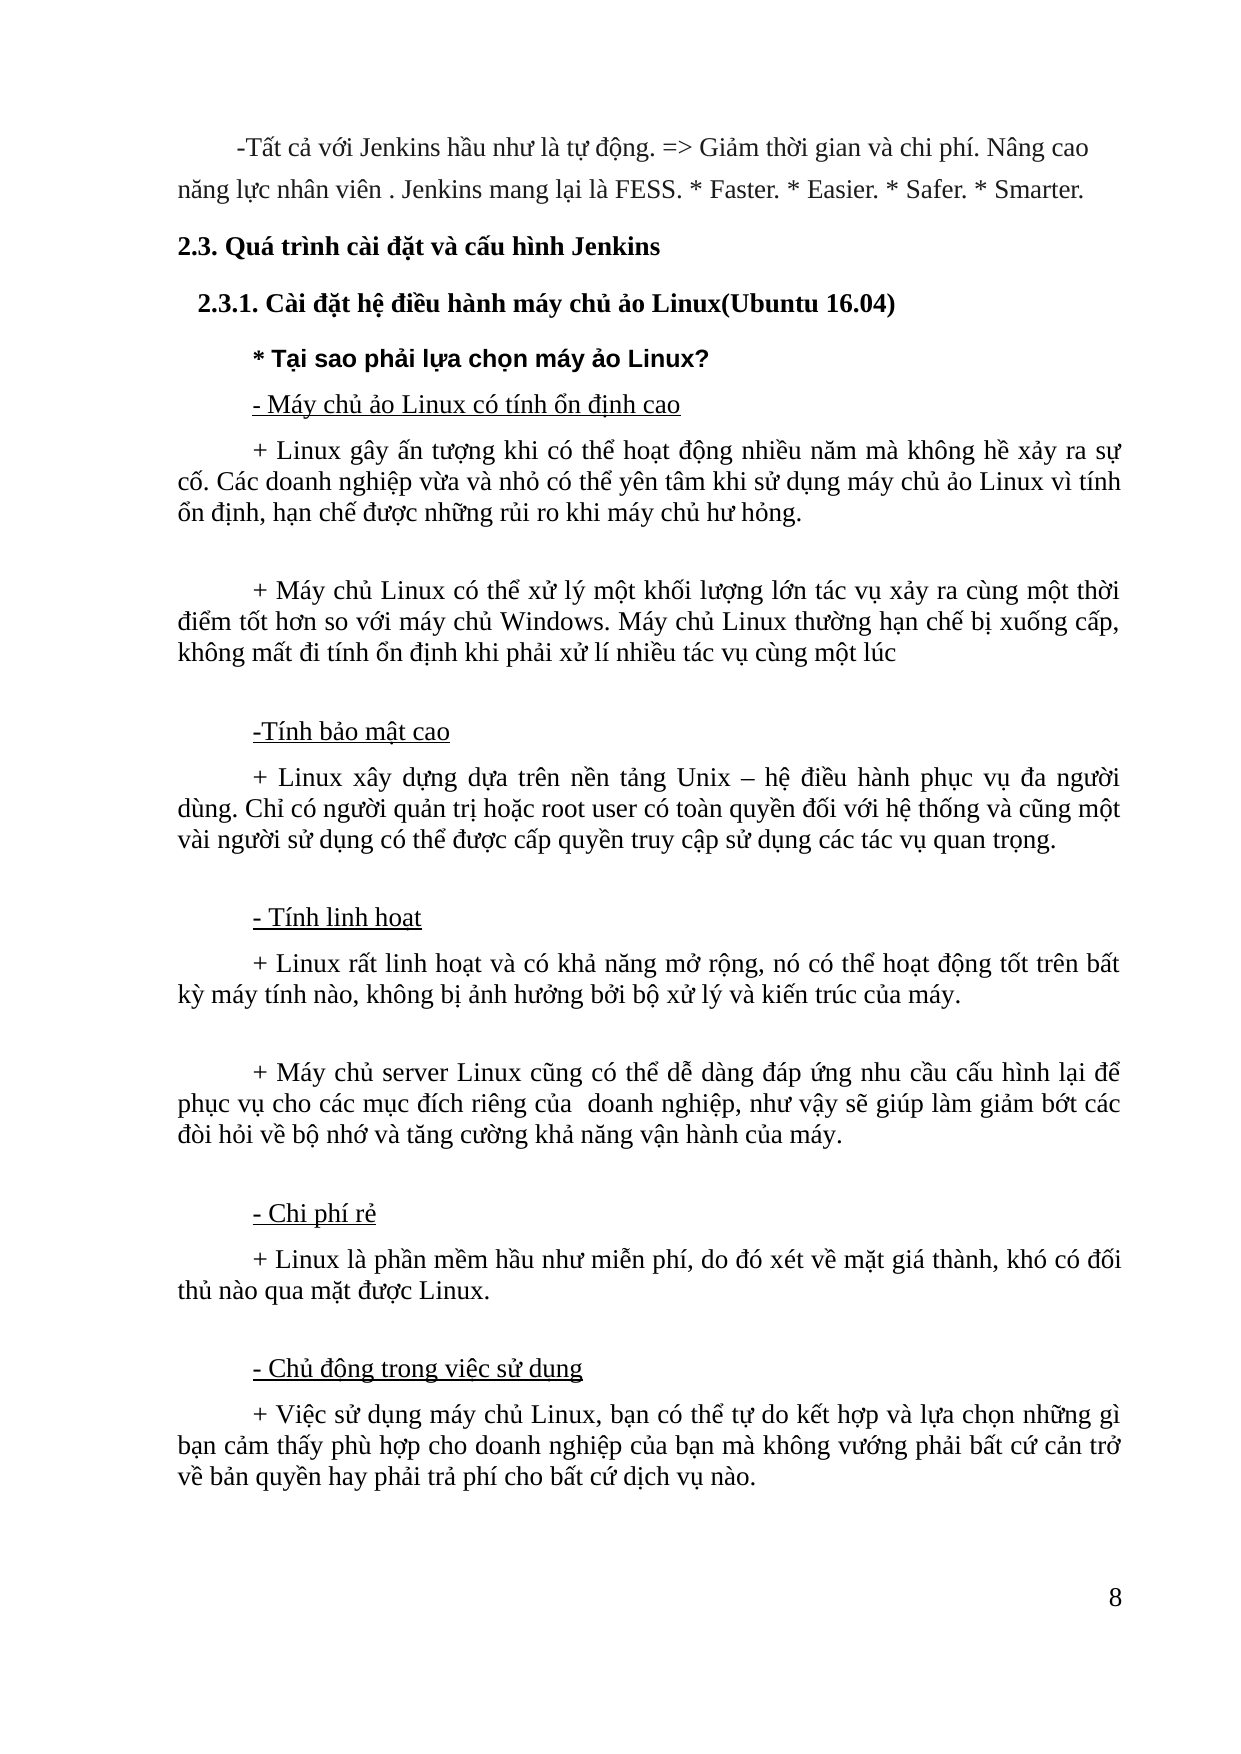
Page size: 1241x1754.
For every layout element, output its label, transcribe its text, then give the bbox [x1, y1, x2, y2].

text * Tại sao phải lựa chọn máy ảo Linux? [177, 344, 1122, 373]
text + Linux gây ấn tượng khi có thể hoạt động nhiều năm mà không hề xảy ra sự cố. Các doanh nghiệp vừa và nhỏ có thể yên tâm khi sử dụng máy chủ ảo Linux vì tính ổn định, hạn chế được những rủi ro khi máy chủ hư hỏng. [177, 434, 1122, 527]
text -Tất cả với Jenkins hầu như là tự động. => Giảm thời gian và chi phí. Nâng cao năng lực nhân viên . Jenkins mang lại là FESS. * Faster. * Easier. * Safer. * Smarter. [177, 131, 1122, 204]
text - Chi phí rẻ [177, 1197, 1122, 1228]
text + Việc sử dụng máy chủ Linux, bạn có thể tự do kết hợp và lựa chọn những gì bạn cảm thấy phù hợp cho doanh nghiệp của bạn mà không vướng phải bất cứ cản trở về bản quyền hay phải trả phí cho bất cứ dịch vụ nào. [177, 1398, 1122, 1492]
text -Tính bảo mật cao [177, 714, 1122, 746]
text + Máy chủ server Linux cũng có thể dễ dàng đáp ứng nhu cầu cấu hình lại để phục vụ cho các mục đích riêng của doanh nghiệp, như vậy sẽ giúp làm giảm bớt các đòi hỏi về bộ nhớ và tăng cường khả năng vận hành của máy. [177, 1056, 1122, 1150]
text - Máy chủ ảo Linux có tính ổn định cao [177, 388, 1122, 419]
text + Linux xây dựng dựa trên nền tảng Unix – hệ điều hành phục vụ đa người dùng. Chỉ có người quản trị hoặc root user có toàn quyền đối với hệ thống và cũng một vài người sử dụng có thể được cấp quyền truy cập sử dụng các tác vụ quan trọng. [177, 761, 1122, 854]
text 2.3.1. Cài đặt hệ điều hành máy chủ ảo Linux(Ubuntu 16.04) [177, 287, 1122, 318]
text - Tính linh hoạt [177, 901, 1122, 932]
text - Chủ động trong việc sử dụng [177, 1352, 1122, 1383]
text + Máy chủ Linux có thể xử lý một khối lượng lớn tác vụ xảy ra cùng một thời điểm tốt hơn so với máy chủ Windows. Máy chủ Linux thường hạn chế bị xuống cấp, không mất đi tính ổn định khi phải xử lí nhiều tác vụ cùng một lúc [177, 574, 1122, 668]
text + Linux là phần mềm hầu như miễn phí, do đó xét về mặt giá thành, khó có đối thủ nào qua mặt được Linux. [177, 1243, 1122, 1305]
text + Linux rất linh hoạt và có khả năng mở rộng, nó có thể hoạt động tốt trên bất kỳ máy tính nào, không bị ảnh hưởng bởi bộ xử lý và kiến trúc của máy. [177, 947, 1122, 1009]
text 2.3. Quá trình cài đặt và cấu hình Jenkins [177, 230, 1122, 261]
